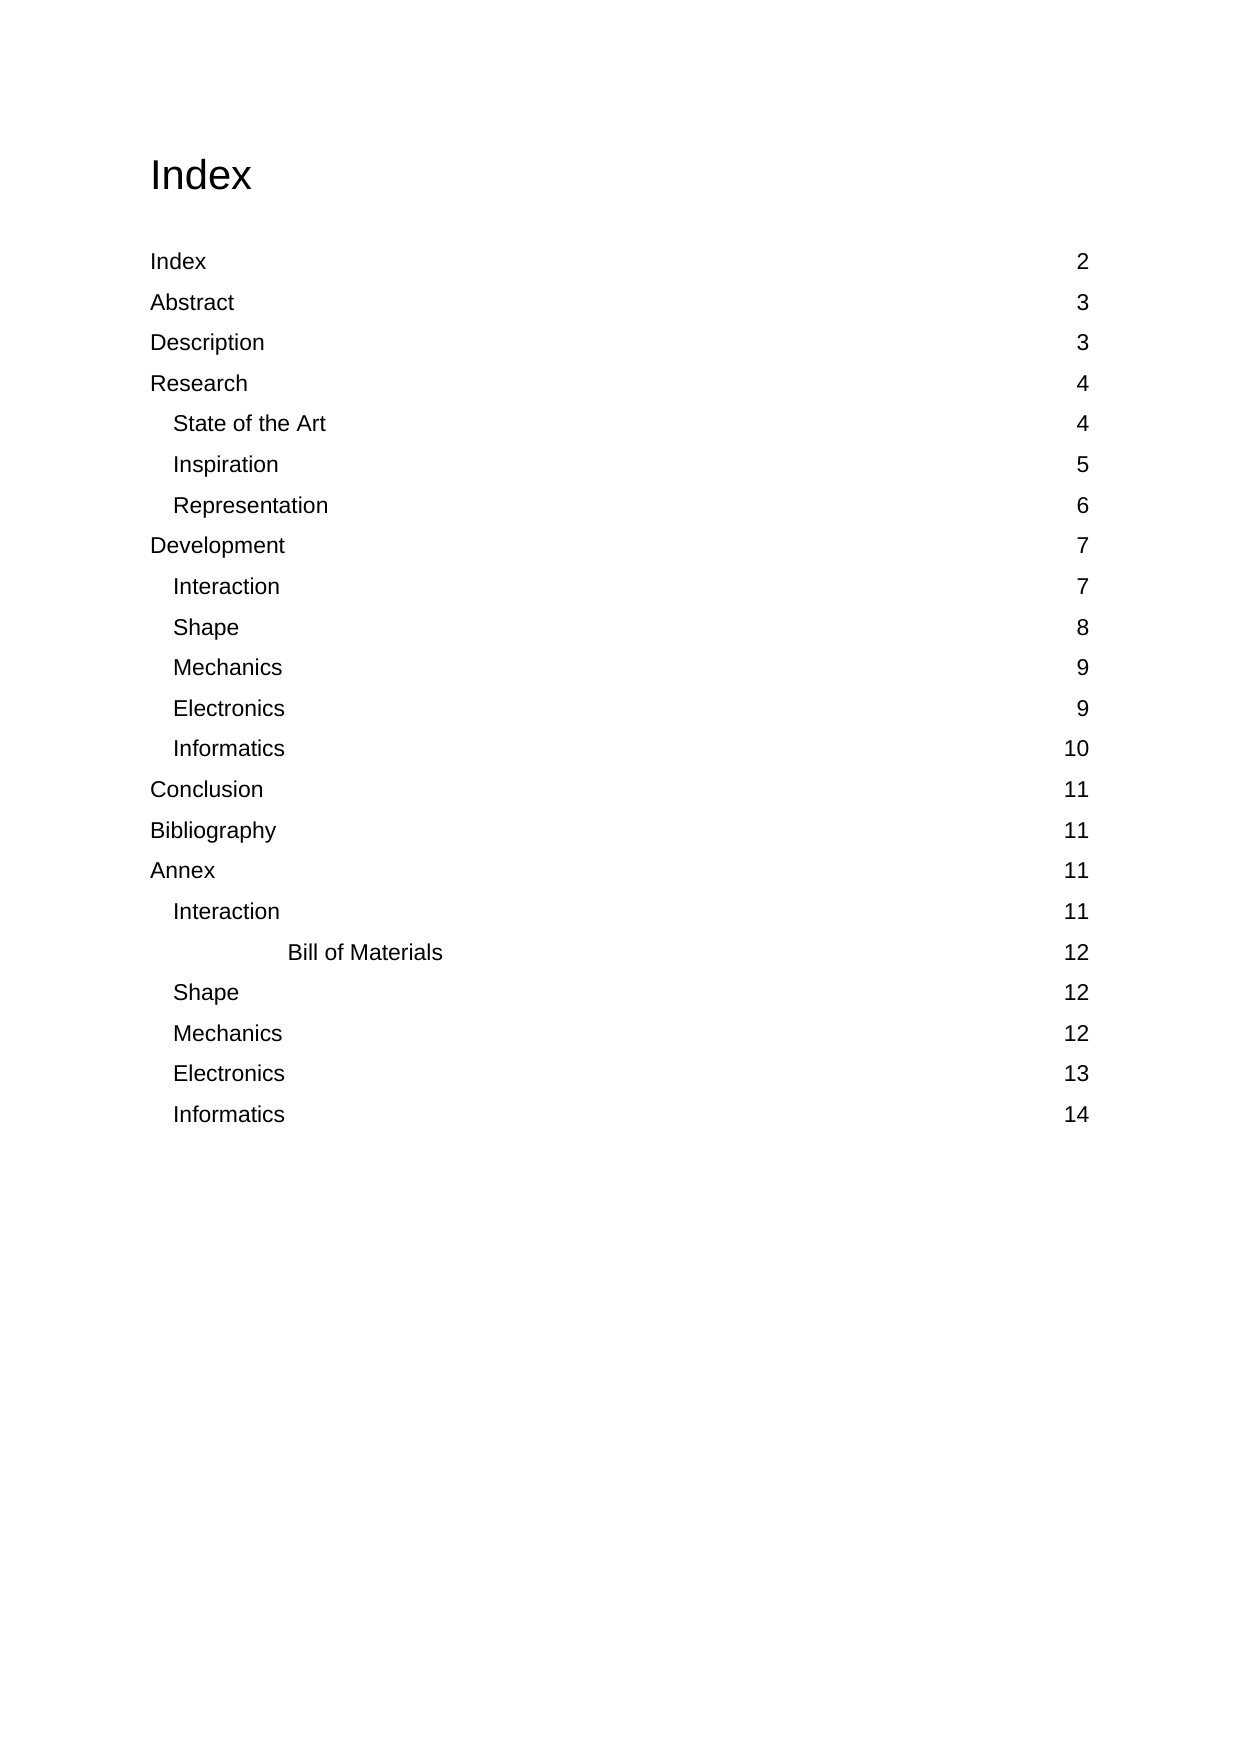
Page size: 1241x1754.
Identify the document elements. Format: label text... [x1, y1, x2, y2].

subtitle Index [150, 150, 1090, 198]
